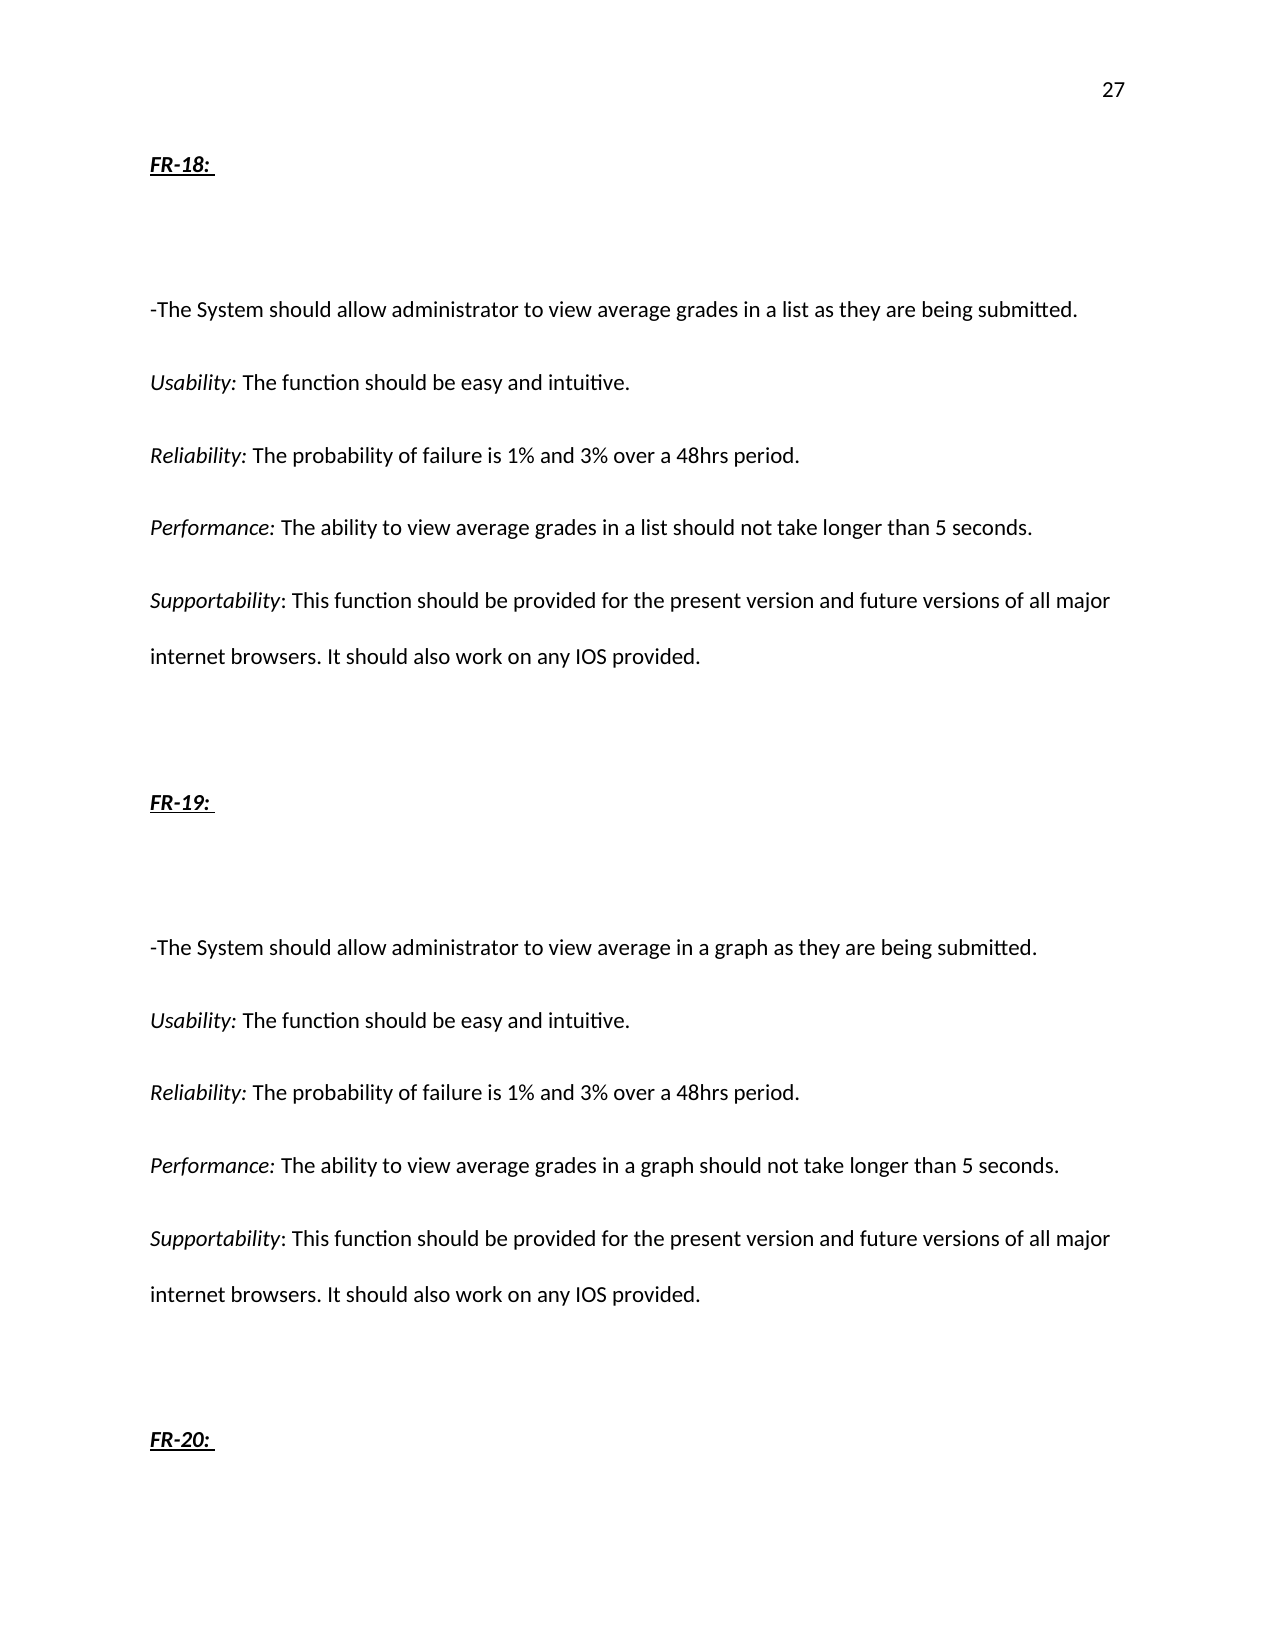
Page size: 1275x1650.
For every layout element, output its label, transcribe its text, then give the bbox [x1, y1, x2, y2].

text Reliability: The probability of failure is 1% and 3% over a 48hrs period. [150, 1078, 1125, 1107]
text -The System should allow administrator to view average grades in a list as they are being submitted. [150, 295, 1125, 323]
text Reliability: The probability of failure is 1% and 3% over a 48hrs period. [150, 441, 1125, 469]
text FR-19: [150, 788, 1125, 816]
text Usability: The function should be easy and intuitive. [150, 1006, 1125, 1034]
text Supportability: This function should be provided for the present version and future versions of all major internet browsers. It should also work on any IOS provided. [150, 1224, 1125, 1308]
text Performance: The ability to view average grades in a list should not take longer than 5 seconds. [150, 513, 1125, 542]
text FR-18: [150, 150, 1125, 178]
text FR-20: [150, 1425, 1125, 1453]
text -The System should allow administrator to view average in a graph as they are being submitted. [150, 933, 1125, 961]
text Supportability: This function should be provided for the present version and future versions of all major internet browsers. It should also work on any IOS provided. [150, 586, 1125, 670]
text Performance: The ability to view average grades in a graph should not take longer than 5 seconds. [150, 1151, 1125, 1179]
text Usability: The function should be easy and intuitive. [150, 368, 1125, 396]
